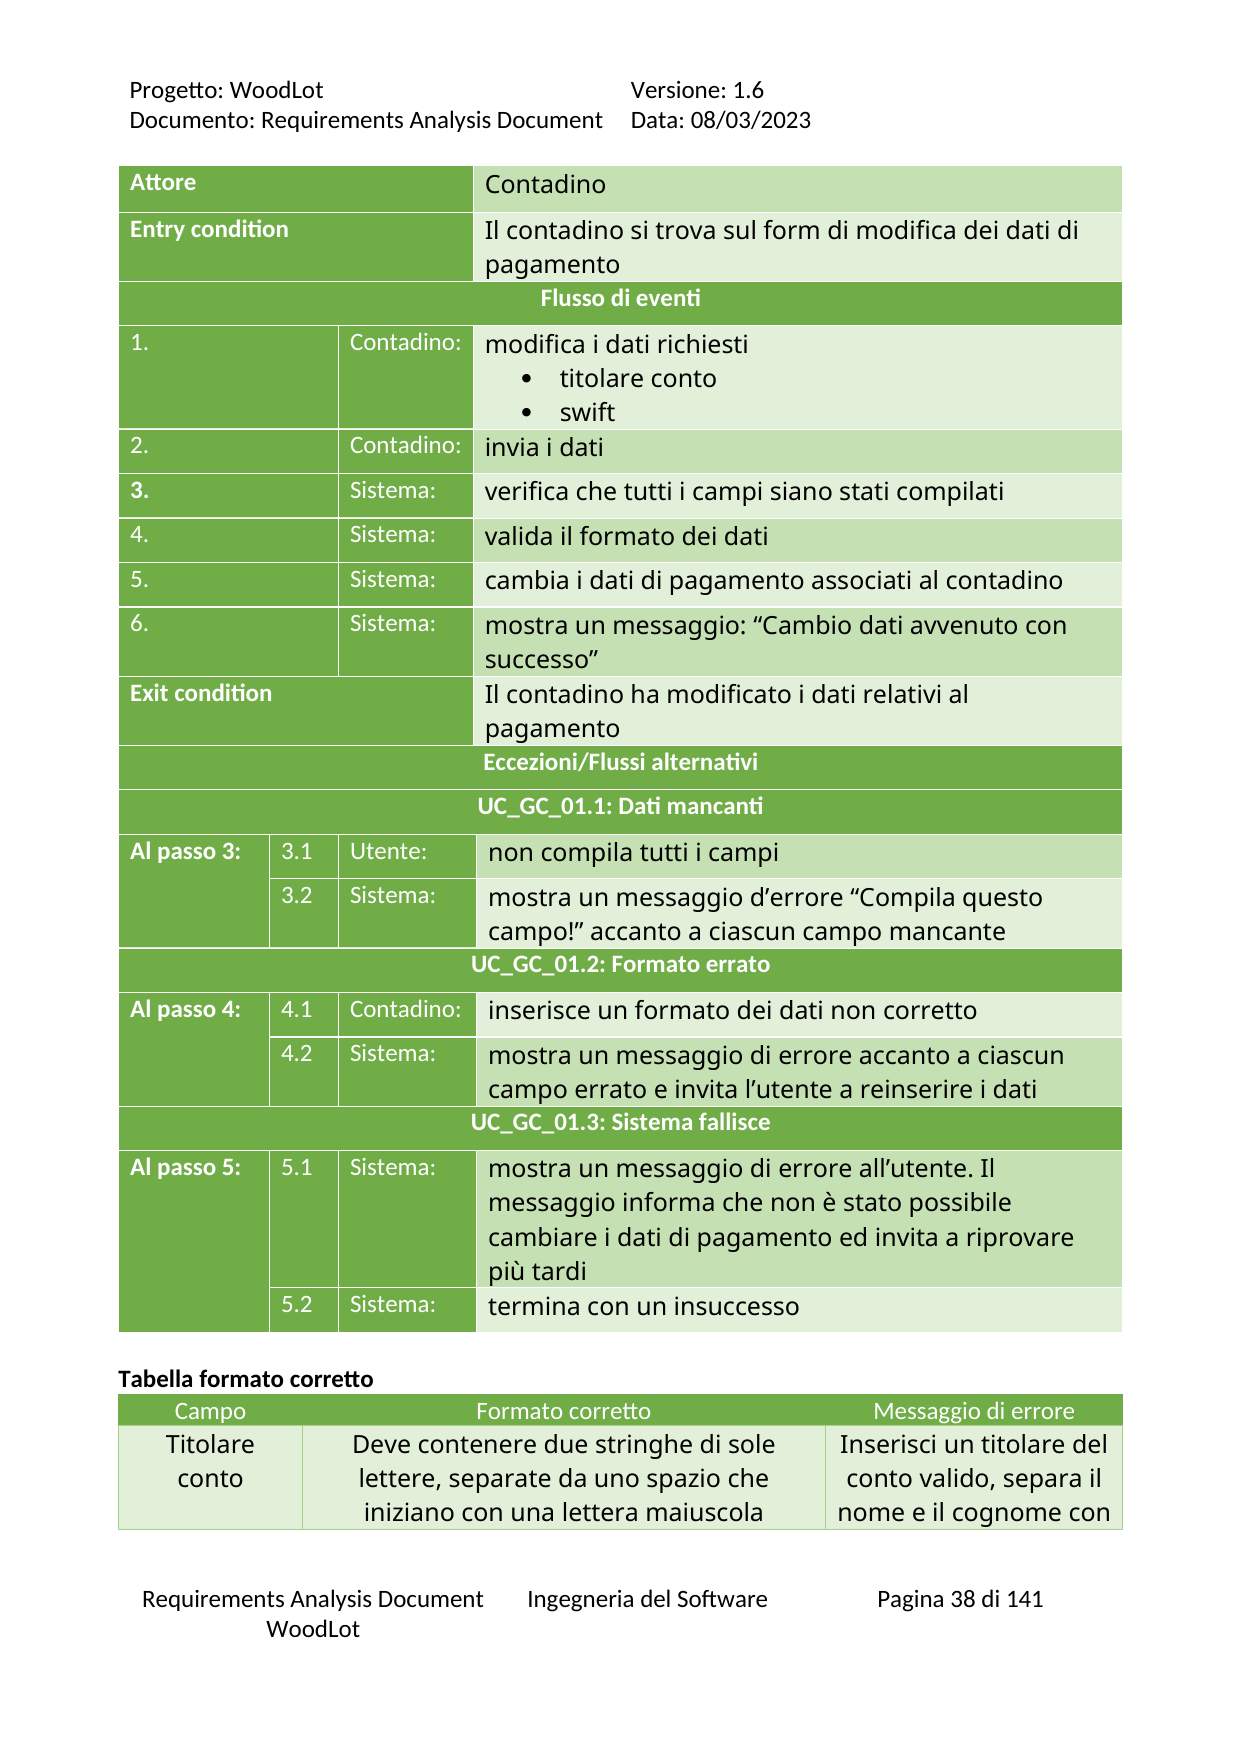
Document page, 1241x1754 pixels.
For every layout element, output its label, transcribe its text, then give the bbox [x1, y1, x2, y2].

table_cell non compila tutti i campi [477, 835, 1122, 878]
table_cell Al passo 5: [119, 1151, 269, 1332]
text Tabella formato corretto [118, 1363, 1122, 1394]
table_cell Titolare conto [119, 1426, 302, 1529]
table_header Messaggio di errore [826, 1395, 1122, 1425]
table_cell valida il formato dei dati [474, 519, 1122, 562]
table_cell Il contadino ha modificato i dati relativi al pagamento [474, 677, 1122, 745]
table_cell verifica che tutti i campi siano stati compilati [474, 474, 1122, 517]
table_cell Contadino: [339, 326, 473, 428]
table_cell Il contadino si trova sul form di modifica dei dati di pagamento [474, 213, 1122, 281]
table_cell Sistema: [339, 1151, 476, 1287]
table_cell Sistema: [339, 1288, 476, 1332]
table_cell 4.2 [270, 1038, 338, 1106]
table_cell Exit condition [119, 677, 473, 745]
table_cell termina con un insuccesso [477, 1288, 1122, 1332]
table_cell Eccezioni/Flussi alternativi [119, 746, 1122, 789]
table_cell 1. [119, 326, 338, 428]
table_cell 3. [119, 474, 338, 517]
table_cell UC_GC_01.2: Formato errato [119, 949, 1122, 992]
table_cell 5. [119, 563, 338, 606]
table_cell Sistema: [339, 474, 473, 517]
table_cell Contadino: [339, 430, 473, 473]
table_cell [303, 1426, 825, 1529]
table_cell Contadino: [339, 993, 476, 1036]
table_cell 4. [119, 519, 338, 562]
table_cell mostra un messaggio d’errore “Compila questo campo!” accanto a ciascun campo mancante [477, 879, 1122, 947]
table_cell Sistema: [339, 879, 476, 947]
table_cell Sistema: [339, 1038, 476, 1106]
table_cell Sistema: [339, 563, 473, 606]
table_cell Sistema: [339, 608, 473, 676]
table_cell 6. [119, 608, 338, 676]
table_cell 3.1 [270, 835, 338, 878]
table_cell Utente: [339, 835, 476, 878]
table_cell mostra un messaggio di errore all’utente. Il messaggio informa che non è stato possibile cambiare i dati di pagamento ed invita a riprovare più tardi [477, 1151, 1122, 1287]
table_header Formato corretto [303, 1395, 825, 1425]
table_cell Sistema: [339, 519, 473, 562]
table_cell 5.2 [270, 1288, 338, 1332]
table_cell cambia i dati di pagamento associati al contadino [474, 563, 1122, 606]
table_cell 5.1 [270, 1151, 338, 1287]
table_cell Attore [119, 166, 473, 212]
table_cell Contadino [474, 166, 1122, 212]
table_cell invia i dati [474, 430, 1122, 473]
table_cell UC_GC_01.1: Dati mancanti [119, 790, 1122, 834]
table_cell Entry condition [119, 213, 473, 281]
table_cell Flusso di eventi [119, 282, 1122, 325]
table_cell inserisce un formato dei dati non corretto [477, 993, 1122, 1036]
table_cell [826, 1426, 1122, 1529]
table_cell mostra un messaggio di errore accanto a ciascun campo errato e invita l’utente a reinserire i dati [477, 1038, 1122, 1106]
table_cell Al passo 3: [119, 835, 269, 947]
table_cell mostra un messaggio: “Cambio dati avvenuto con successo” [474, 608, 1122, 676]
table_header Campo [119, 1395, 302, 1425]
table_cell 2. [119, 430, 338, 473]
table_cell Al passo 4: [119, 993, 269, 1106]
table_cell 3.2 [270, 879, 338, 947]
table_cell UC_GC_01.3: Sistema fallisce [119, 1107, 1122, 1150]
table_cell 4.1 [270, 993, 338, 1036]
table_cell modifica i dati richiesti titolare conto swift [474, 326, 1122, 428]
